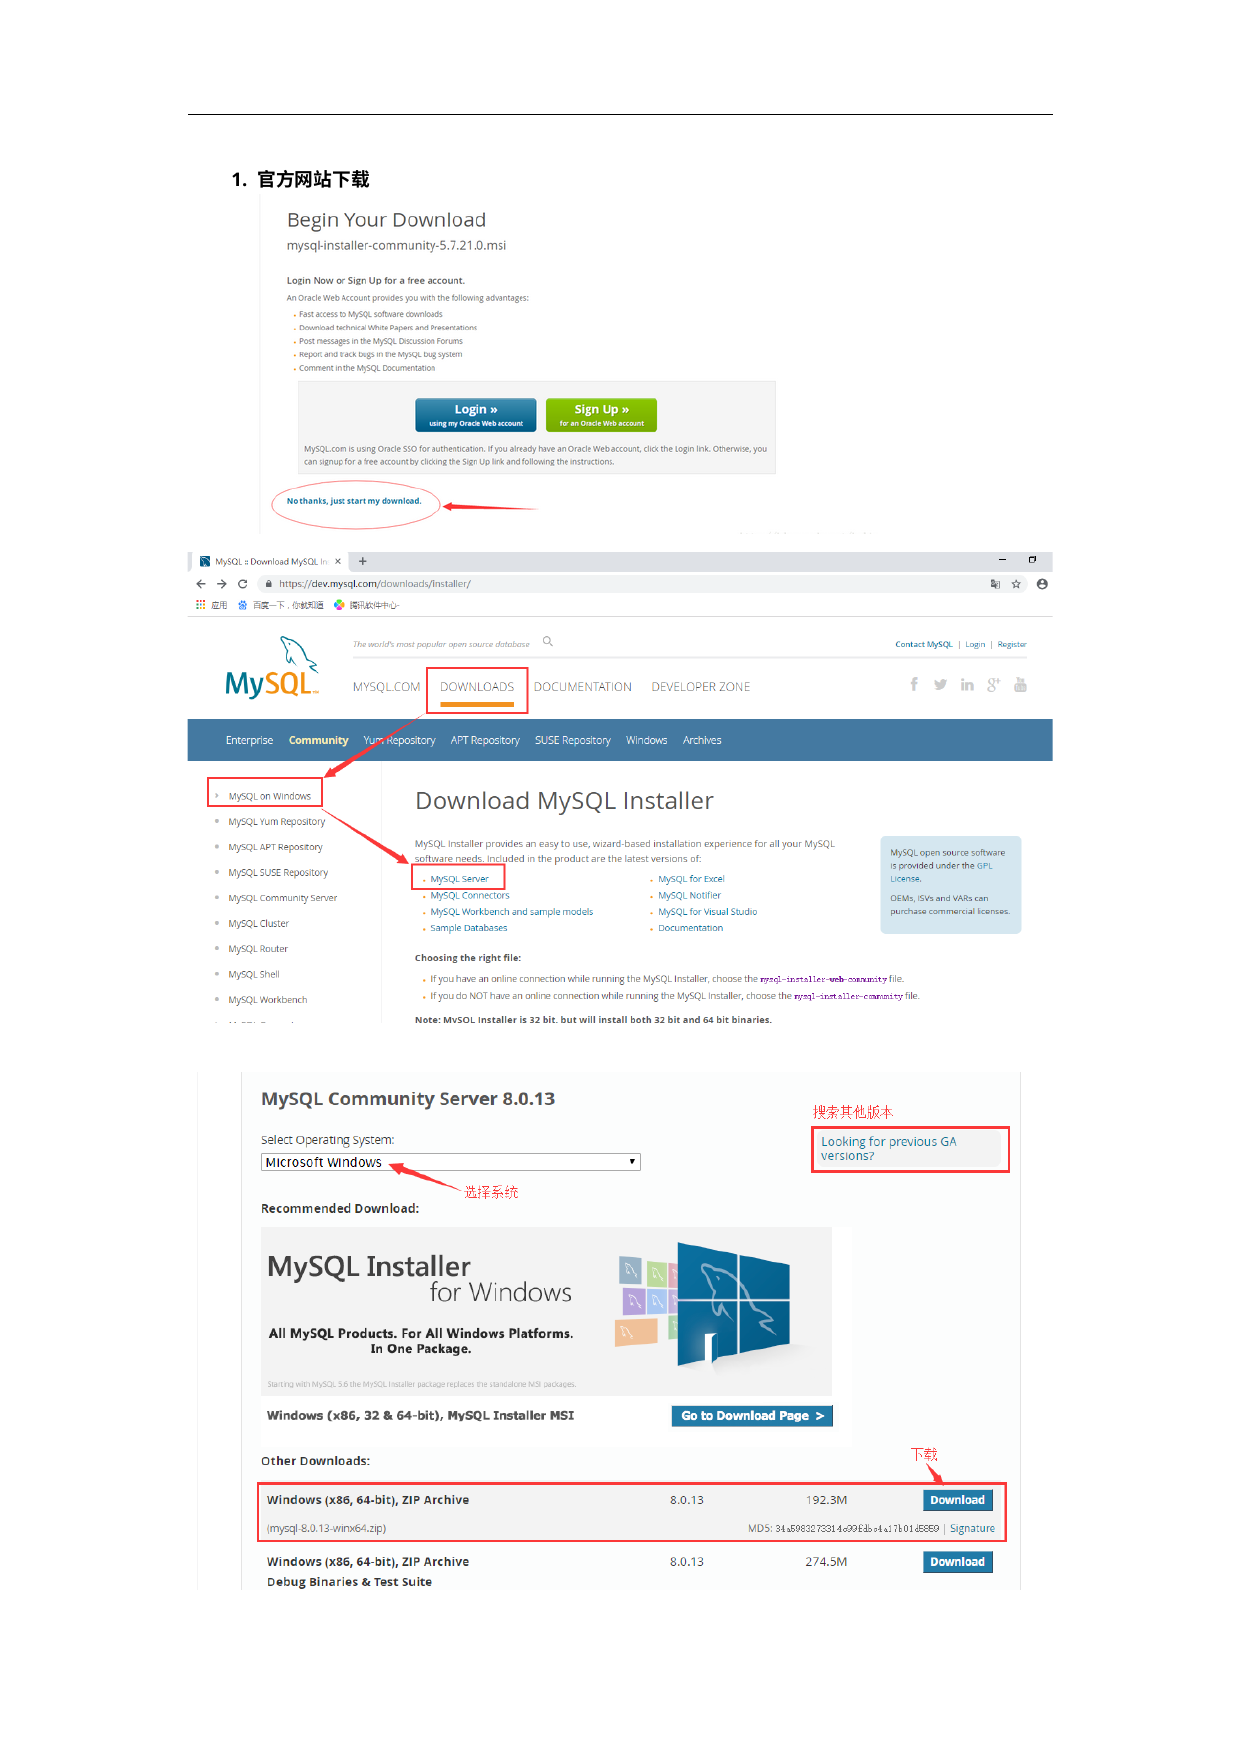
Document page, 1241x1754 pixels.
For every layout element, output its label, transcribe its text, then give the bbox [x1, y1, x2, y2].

picture [187, 552, 1053, 1023]
text 1. 官方网站下载 [187, 162, 1053, 194]
picture [231, 194, 879, 534]
picture [187, 1072, 1053, 1590]
